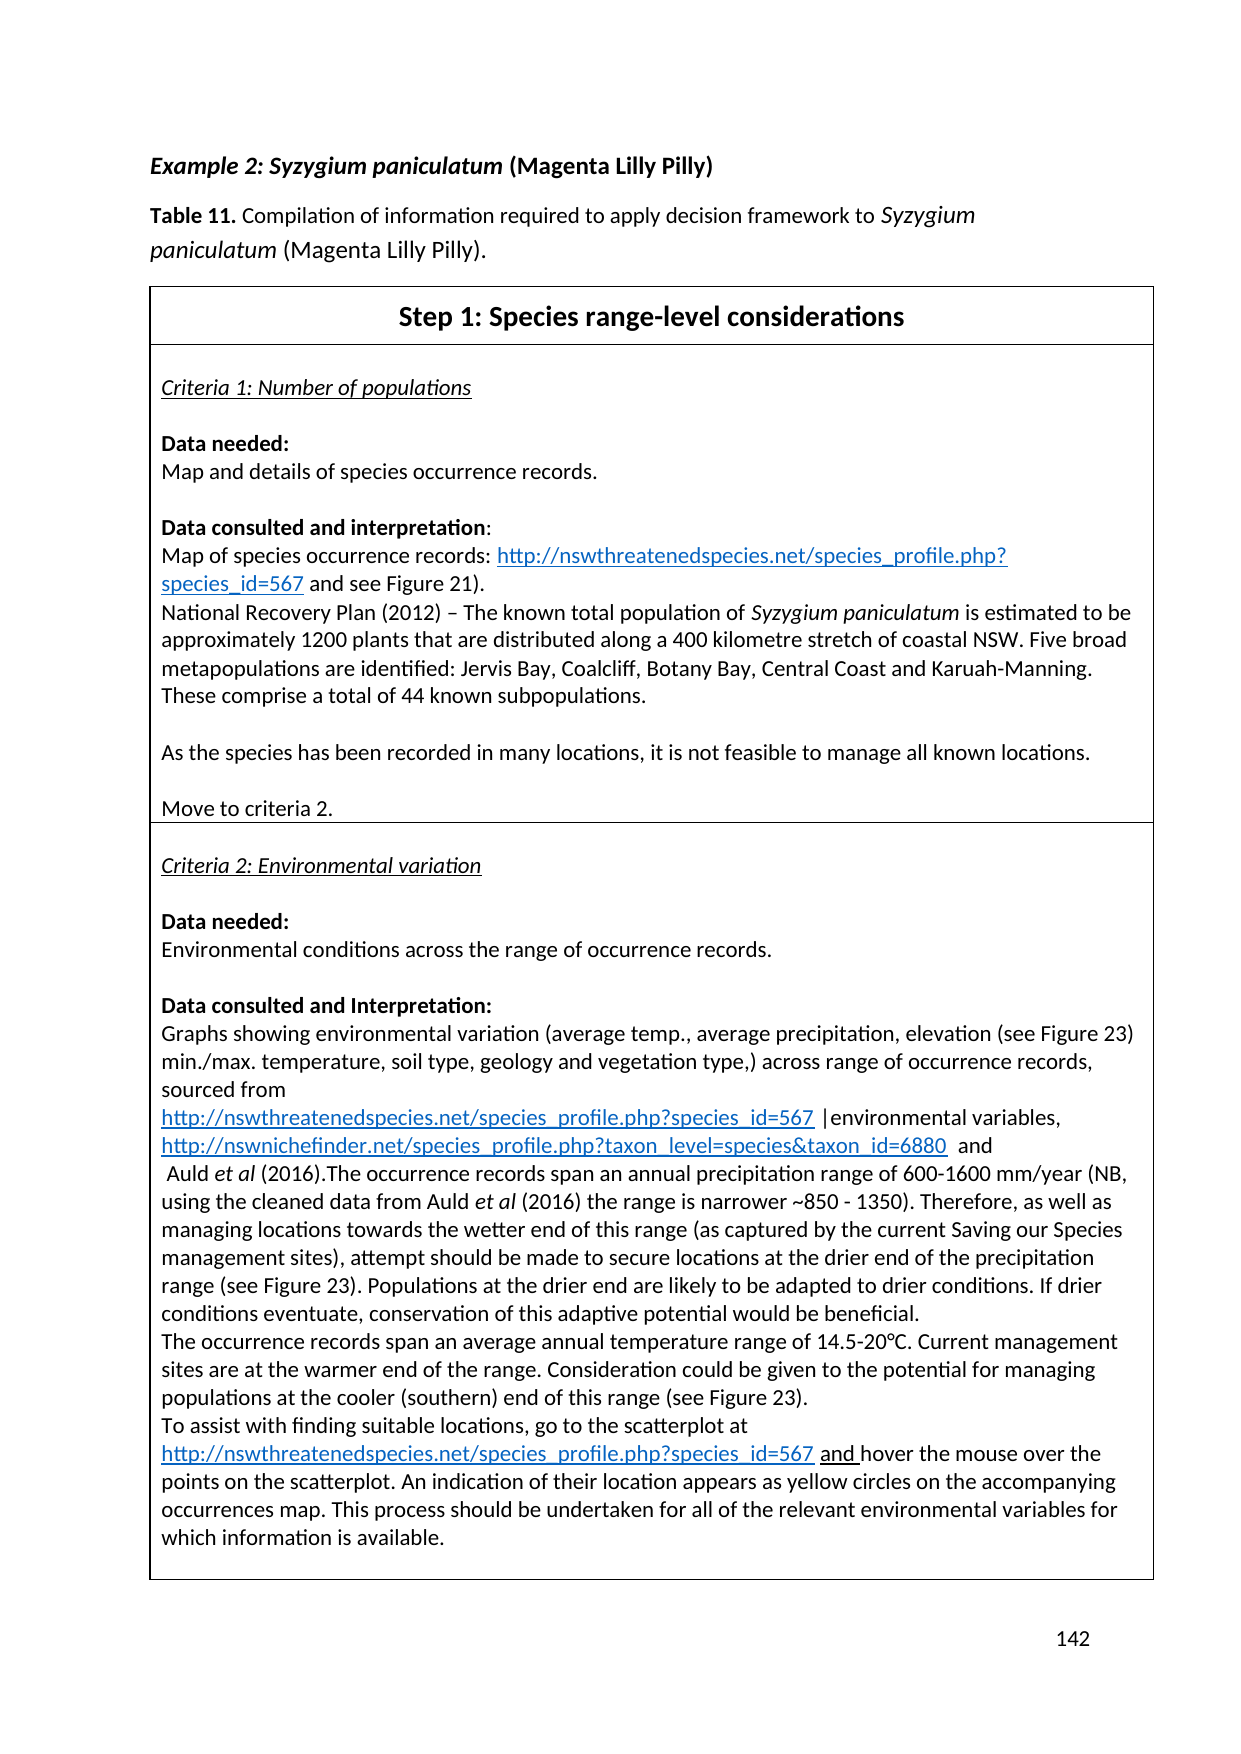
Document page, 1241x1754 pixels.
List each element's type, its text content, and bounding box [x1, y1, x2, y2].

table_cell Criteria 1: Number of populations Data needed: Map and details of species occurrence records. Data consulted and interpretation: Map of species occurrence records: http://nswthreatenedspecies.net/species_profile.php?species_id=567 and see Figure 21). National Recovery Plan (2012) – The known total population of Syzygium paniculatum is estimated to be approximately 1200 plants that are distributed along a 400 kilometre stretch of coastal NSW. Five broad metapopulations are identified: Jervis Bay, Coalcliff, Botany Bay, Central Coast and Karuah-Manning. These comprise a total of 44 known subpopulations. As the species has been recorded in many locations, it is not feasible to manage all known locations. Move to criteria 2. [151, 345, 1153, 822]
text Table 11. Compilation of information required to apply decision framework to Syzygium paniculatum (Magenta Lilly Pilly). [150, 199, 1090, 265]
text Example 2: Syzygium paniculatum (Magenta Lilly Pilly) [150, 150, 1090, 181]
table_header Step 1: Species range-level considerations [151, 287, 1153, 344]
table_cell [151, 823, 1153, 1579]
